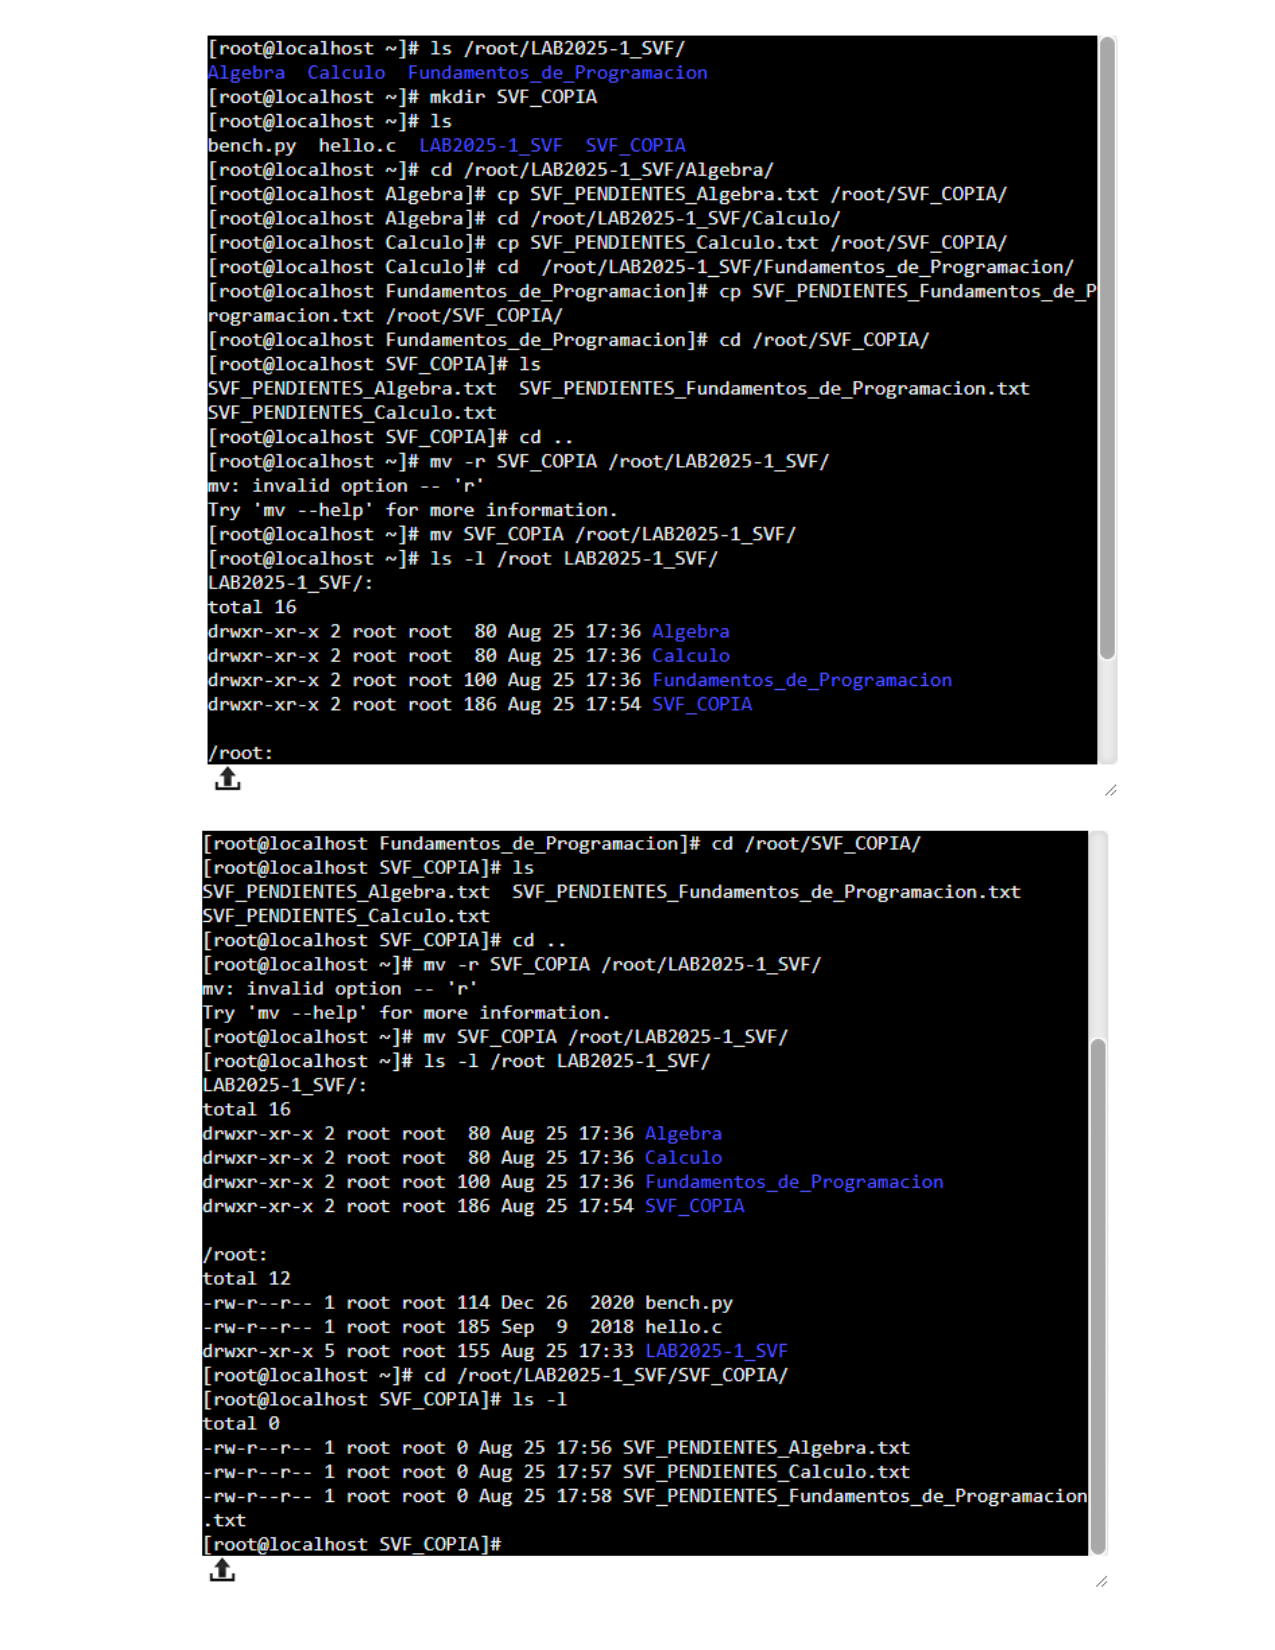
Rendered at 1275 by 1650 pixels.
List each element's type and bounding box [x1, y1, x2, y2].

picture [201, 827, 1142, 1599]
picture [201, 29, 1142, 797]
